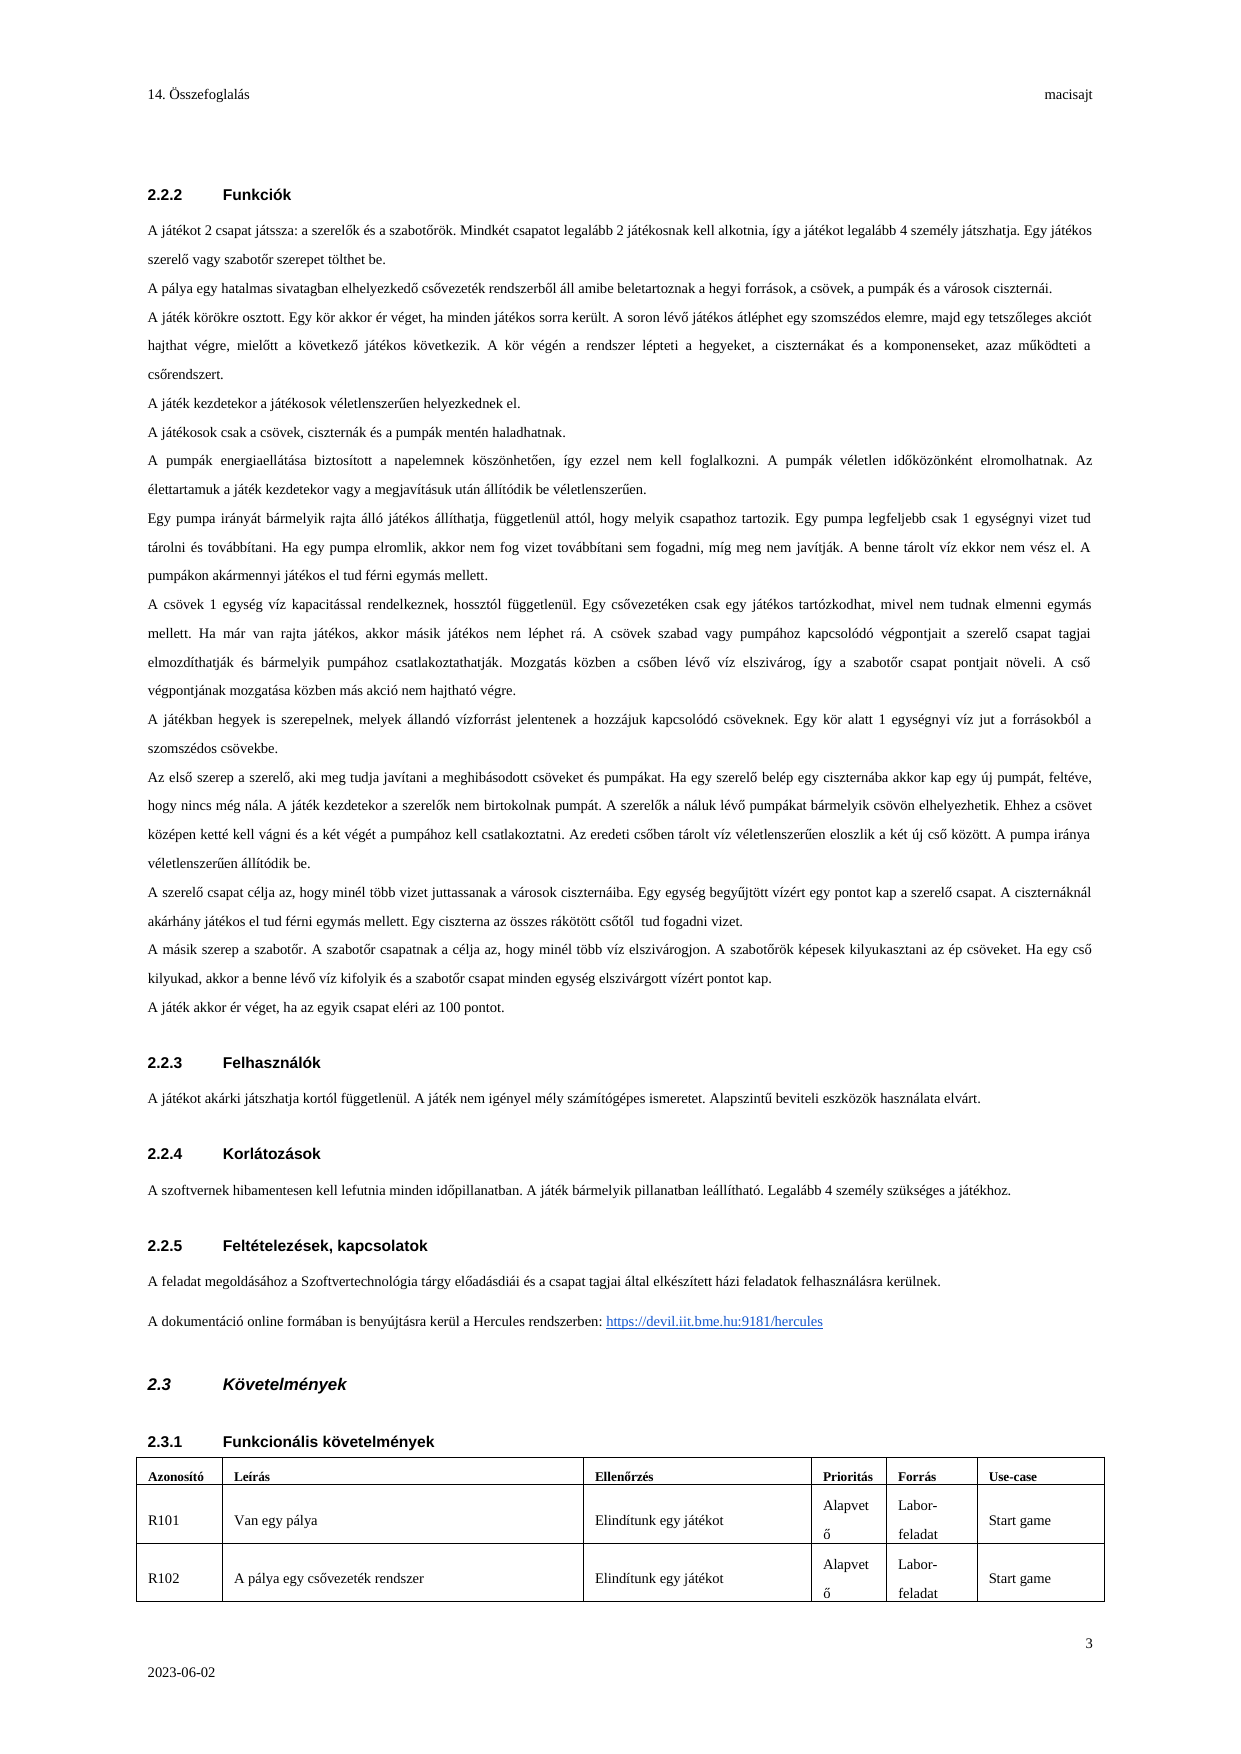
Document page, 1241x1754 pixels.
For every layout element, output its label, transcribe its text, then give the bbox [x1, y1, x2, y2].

text A játékban hegyek is szerepelnek, melyek állandó vízforrást jelentenek a hozzájuk kapcsolódó csöveknek. Egy kör alatt 1 egységnyi víz jut a forrásokból a szomszédos csövekbe. [147, 699, 1093, 756]
text A dokumentáció online formában is benyújtásra kerül a Hercules rendszerben: https://devil.iit.bme.hu:9181/hercules [147, 1301, 1093, 1330]
text A játék akkor ér véget, ha az egyik csapat eléri az 100 pontot. [147, 987, 1093, 1015]
text A pálya egy hatalmas sivatagban elhelyezkedő csővezeték rendszerből áll amibe beletartoznak a hegyi források, a csövek, a pumpák és a városok ciszternái. [147, 268, 1093, 296]
subtitle Funkcionális követelmények [147, 1419, 1093, 1450]
table_header Forrás [887, 1458, 977, 1484]
table_cell Start game [978, 1544, 1104, 1601]
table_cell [584, 1544, 811, 1601]
subtitle Feltételezések, kapcsolatok [147, 1223, 1093, 1254]
table_header Prioritás [812, 1458, 886, 1484]
text A játékosok csak a csövek, ciszternák és a pumpák mentén haladhatnak. [147, 411, 1093, 440]
text A másik szerep a szabotőr. A szabotőr csapatnak a célja az, hogy minél több víz elszivárogjon. A szabotőrök képesek kilyukasztani az ép csöveket. Ha egy cső kilyukad, akkor a benne lévő víz kifolyik és a szabotőr csapat minden egység elszivárgott vízért pontot kap. [147, 929, 1093, 987]
table_cell Van egy pálya [223, 1485, 583, 1543]
subtitle Korlátozások [147, 1132, 1093, 1163]
text Egy pumpa irányát bármelyik rajta álló játékos állíthatja, függetlenül attól, hogy melyik csapathoz tartozik. Egy pumpa legfeljebb csak 1 egységnyi vizet tud tárolni és továbbítani. Ha egy pumpa elromlik, akkor nem fog vizet továbbítani sem fogadni, míg meg nem javítják. A benne tárolt víz ekkor nem vész el. A pumpákon akármennyi játékos el tud férni egymás mellett. [147, 498, 1093, 584]
text A szoftvernek hibamentesen kell lefutnia minden időpillanatban. A játék bármelyik pillanatban leállítható. Legalább 4 személy szükséges a játékhoz. [147, 1169, 1093, 1198]
table_header Leírás [223, 1458, 583, 1484]
text A játék körökre osztott. Egy kör akkor ér véget, ha minden játékos sorra került. A soron lévő játékos átléphet egy szomszédos elemre, majd egy tetszőleges akciót hajthat végre, mielőtt a következő játékos következik. A kör végén a rendszer lépteti a hegyeket, a ciszternákat és a komponenseket, azaz működteti a csőrendszert. [147, 296, 1093, 383]
table_header Ellenőrzés [584, 1458, 811, 1484]
subtitle Követelmények [147, 1361, 1093, 1394]
table_cell Start game [978, 1485, 1104, 1543]
subtitle Funkciók [147, 173, 1093, 204]
text Az első szerep a szerelő, aki meg tudja javítani a meghibásodott csöveket és pumpákat. Ha egy szerelő belép egy ciszternába akkor kap egy új pumpát, feltéve, hogy nincs még nála. A játék kezdetekor a szerelők nem birtokolnak pumpát. A szerelők a náluk lévő pumpákat bármelyik csövön elhelyezhetik. Ehhez a csövet középen ketté kell vágni és a két végét a pumpához kell csatlakoztatni. Az eredeti csőben tárolt víz véletlenszerűen eloszlik a két új cső között. A pumpa iránya véletlenszerűen állítódik be. [147, 756, 1093, 871]
text A csövek 1 egység víz kapacitással rendelkeznek, hossztól függetlenül. Egy csővezetéken csak egy játékos tartózkodhat, mivel nem tudnak elmenni egymás mellett. Ha már van rajta játékos, akkor másik játékos nem léphet rá. A csövek szabad vagy pumpához kapcsolódó végpontjait a szerelő csapat tagjai elmozdíthatják és bármelyik pumpához csatlakoztathatják. Mozgatás közben a csőben lévő víz elszivárog, így a szabotőr csapat pontjait növeli. A cső végpontjának mozgatása közben más akció nem hajtható végre. [147, 584, 1093, 699]
text A szerelő csapat célja az, hogy minél több vizet juttassanak a városok ciszternáiba. Egy egység begyűjtött vízért egy pontot kap a szerelő csapat. A ciszternáknál akárhány játékos el tud férni egymás mellett. Egy ciszterna az összes rákötött csőtől tud fogadni vizet. [147, 872, 1093, 929]
text A játékot 2 csapat játssza: a szerelők és a szabotőrök. Mindkét csapatot legalább 2 játékosnak kell alkotnia, így a játékot legalább 4 személy játszhatja. Egy játékos szerelő vagy szabotőr szerepet tölthet be. [147, 210, 1093, 268]
text A feladat megoldásához a Szoftvertechnológia tárgy előadásdiái és a csapat tagjai által elkészített házi feladatok felhasználásra kerülnek. [147, 1261, 1093, 1289]
table_cell Labor- feladat [887, 1544, 977, 1601]
table_cell Elindítunk egy játékot [584, 1485, 811, 1543]
table_cell A pálya egy csővezeték rendszer [223, 1544, 583, 1601]
text A pumpák energiaellátása biztosított a napelemnek köszönhetően, így ezzel nem kell foglalkozni. A pumpák véletlen időközönként elromolhatnak. Az élettartamuk a játék kezdetekor vagy a megjavításuk után állítódik be véletlenszerűen. [147, 440, 1093, 498]
table_cell Alapvető [812, 1544, 886, 1601]
subtitle Felhasználók [147, 1040, 1093, 1072]
text A játékot akárki játszhatja kortól függetlenül. A játék nem igényel mély számítógépes ismeretet. Alapszintű beviteli eszközök használata elvárt. [147, 1078, 1093, 1107]
table_header Azonosító [137, 1458, 222, 1484]
table_cell Labor- feladat [887, 1485, 977, 1543]
text A játék kezdetekor a játékosok véletlenszerűen helyezkednek el. [147, 383, 1093, 411]
table_header Use-case [978, 1458, 1104, 1484]
table_cell R101 [137, 1485, 222, 1543]
table_cell Alapvető [812, 1485, 886, 1543]
table_cell R102 [137, 1544, 222, 1601]
